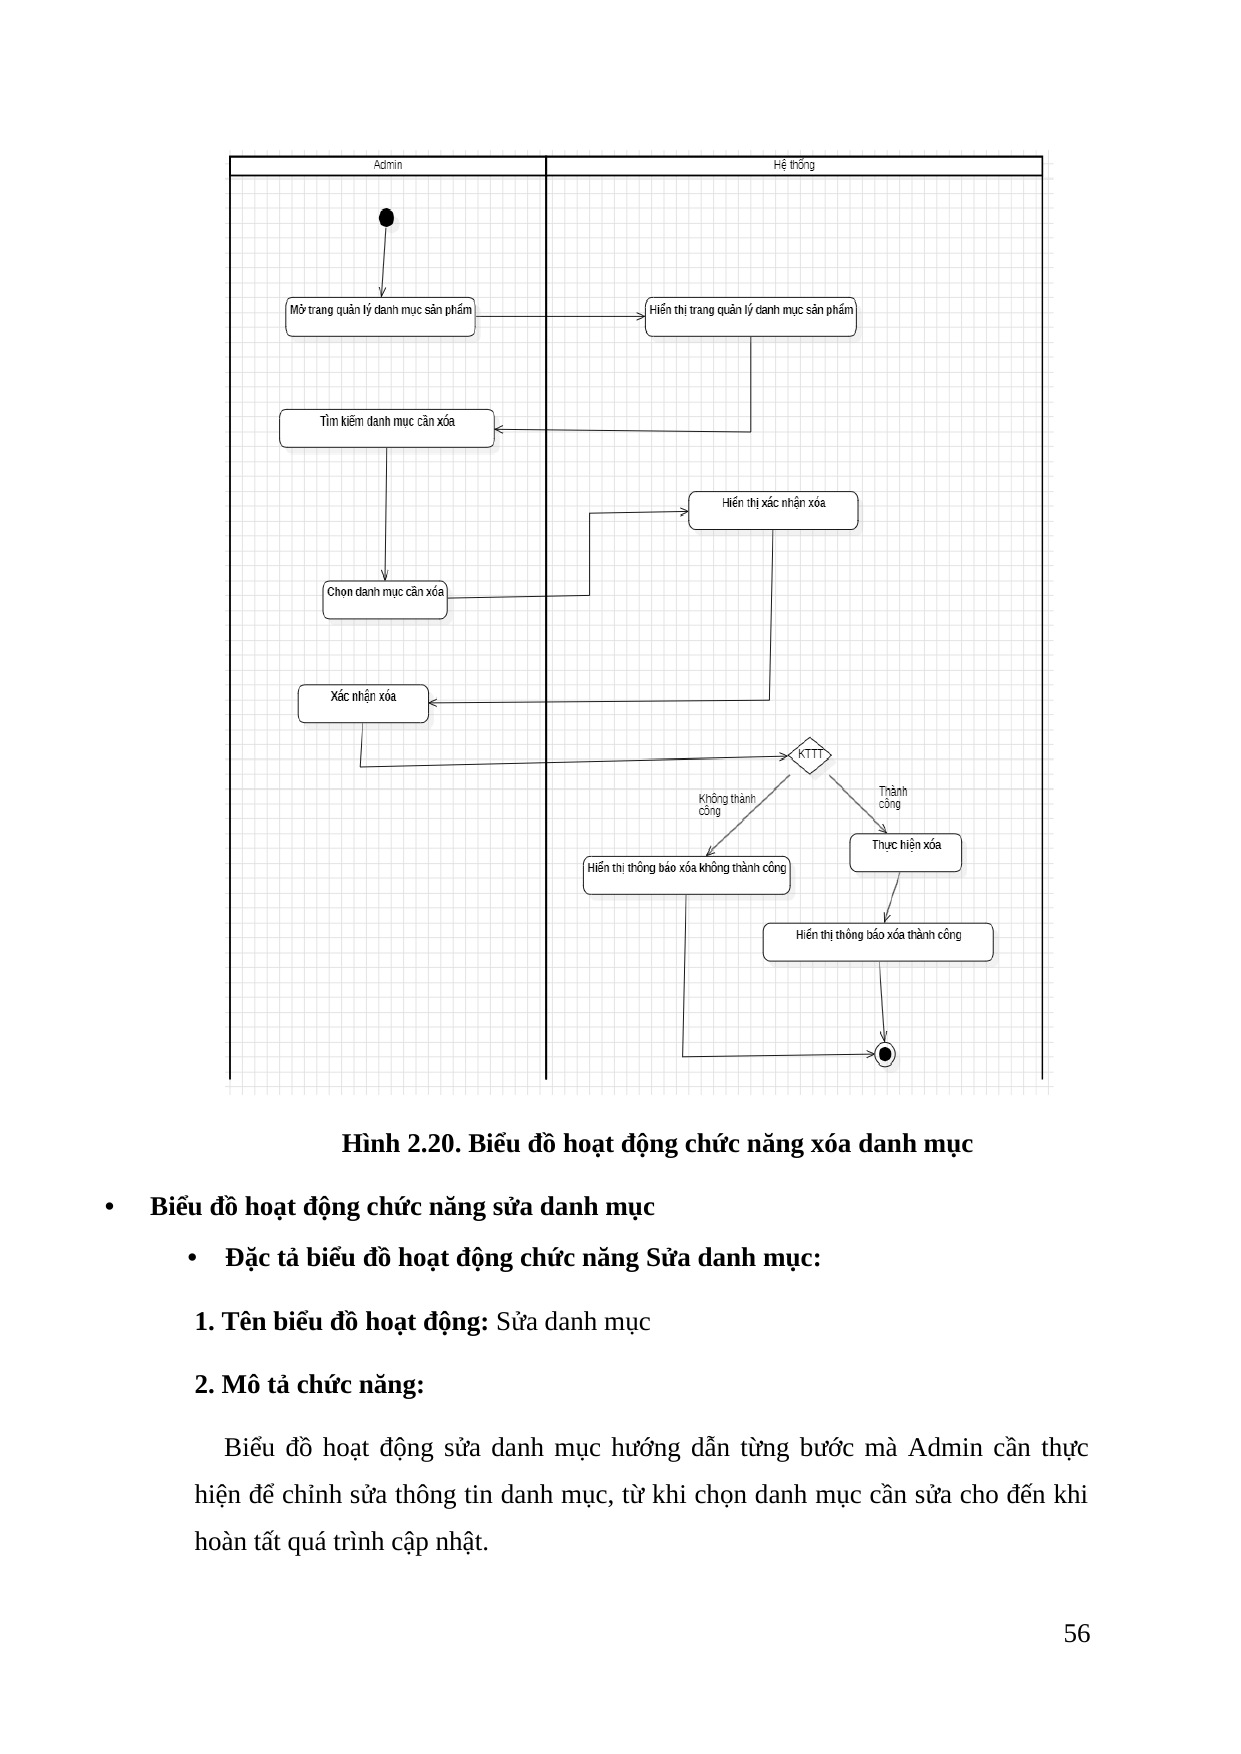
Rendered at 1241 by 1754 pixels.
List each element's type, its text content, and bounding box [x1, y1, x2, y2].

text 1. Tên biểu đồ hoạt động: Sửa danh mục [150, 1305, 1090, 1336]
list Đặc tả biểu đồ hoạt động chức năng Sửa danh mục: [187, 1241, 1090, 1272]
list Biểu đồ hoạt động chức năng sửa danh mục [104, 1191, 1090, 1222]
picture [225, 150, 1054, 1095]
text Hình 2.20. Biểu đồ hoạt động chức năng xóa danh mục [225, 1127, 1090, 1158]
text Biểu đồ hoạt động sửa danh mục hướng dẫn từng bước mà Admin cần thực hiện để chỉnh sửa thông tin danh mục, từ khi chọn danh mục cần sửa cho đến khi hoàn tất quá trình cập nhật. [194, 1431, 1090, 1556]
text 2. Mô tả chức năng: [150, 1368, 1090, 1399]
